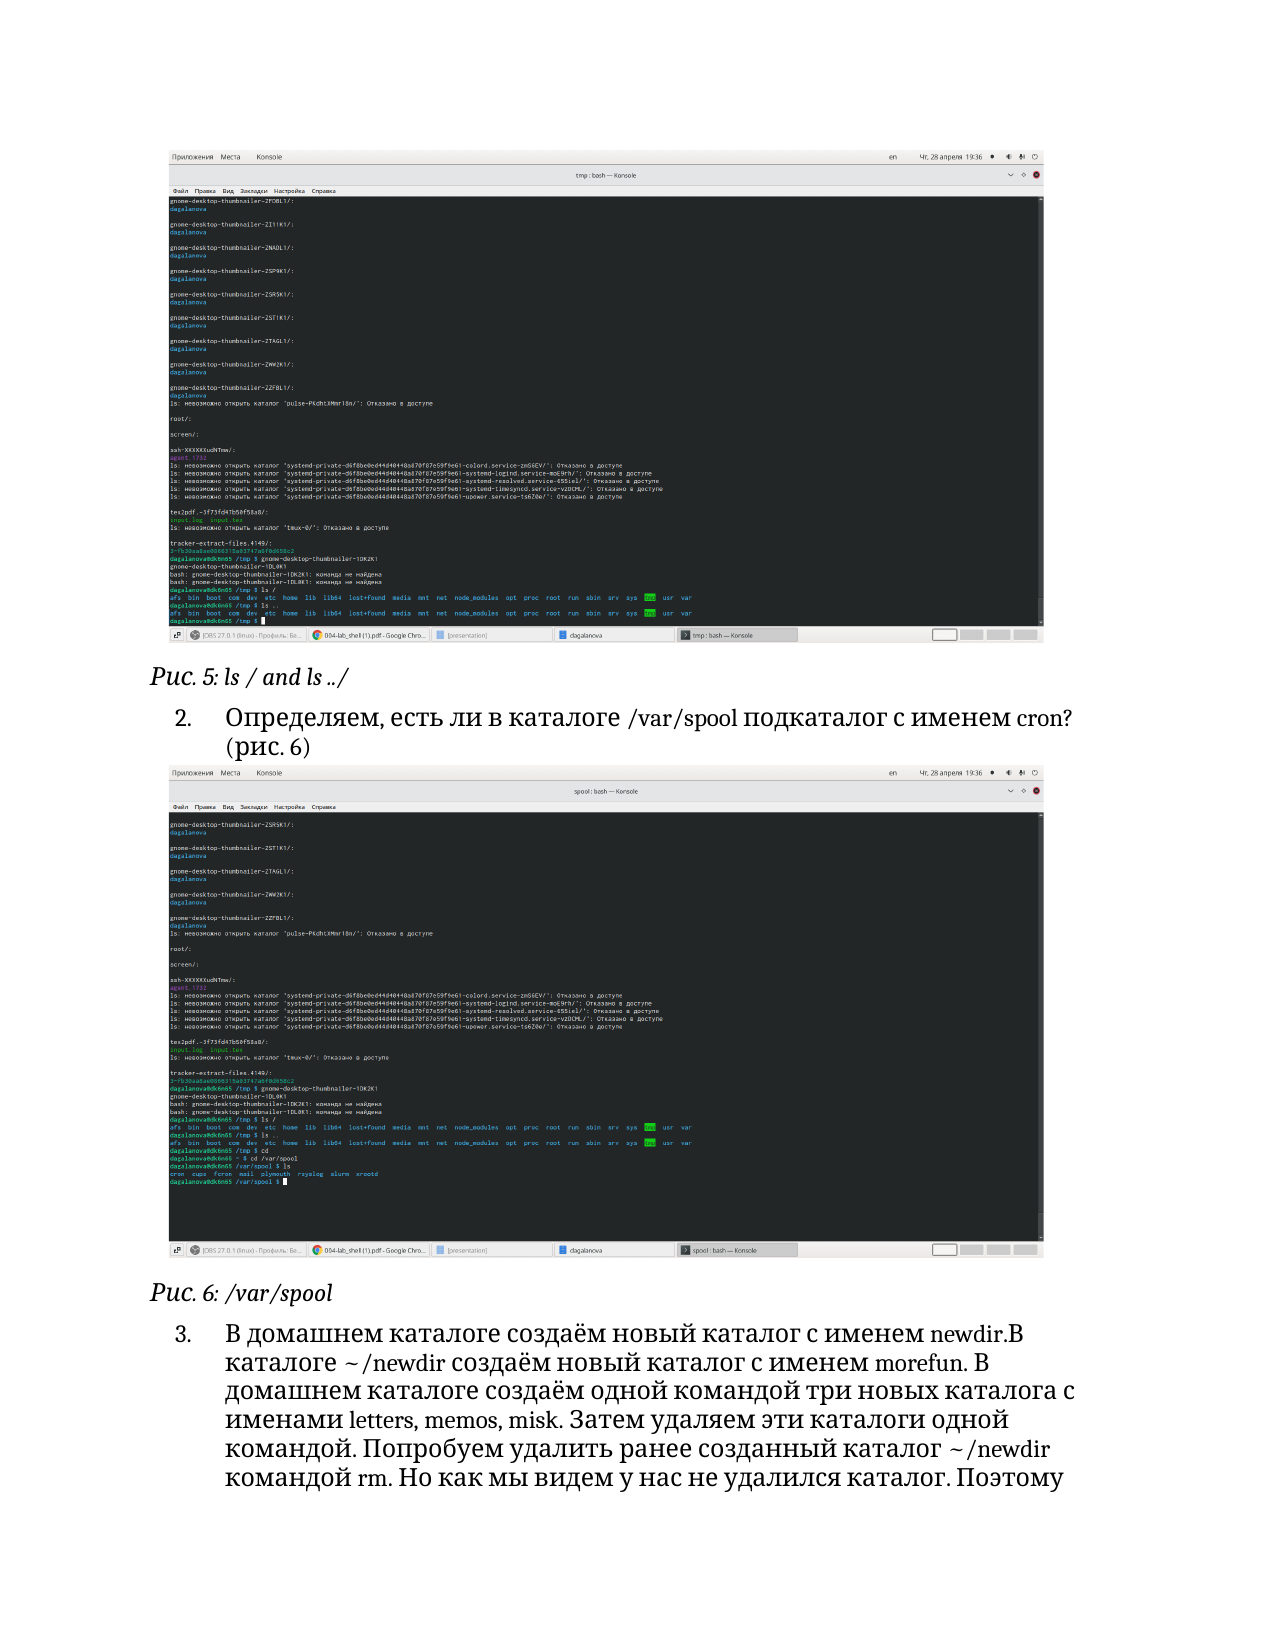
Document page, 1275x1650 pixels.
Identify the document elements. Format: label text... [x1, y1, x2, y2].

picture [168, 150, 1044, 643]
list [175, 1320, 1125, 1492]
text Рис. 6: /var/spool [150, 1278, 1125, 1307]
text Рис. 5: ls / and ls ../ [150, 663, 1125, 692]
list Определяем, есть ли в каталоге /var/spool подкаталог с именем cron?(рис. 6) [175, 704, 1125, 762]
picture [168, 765, 1044, 1258]
